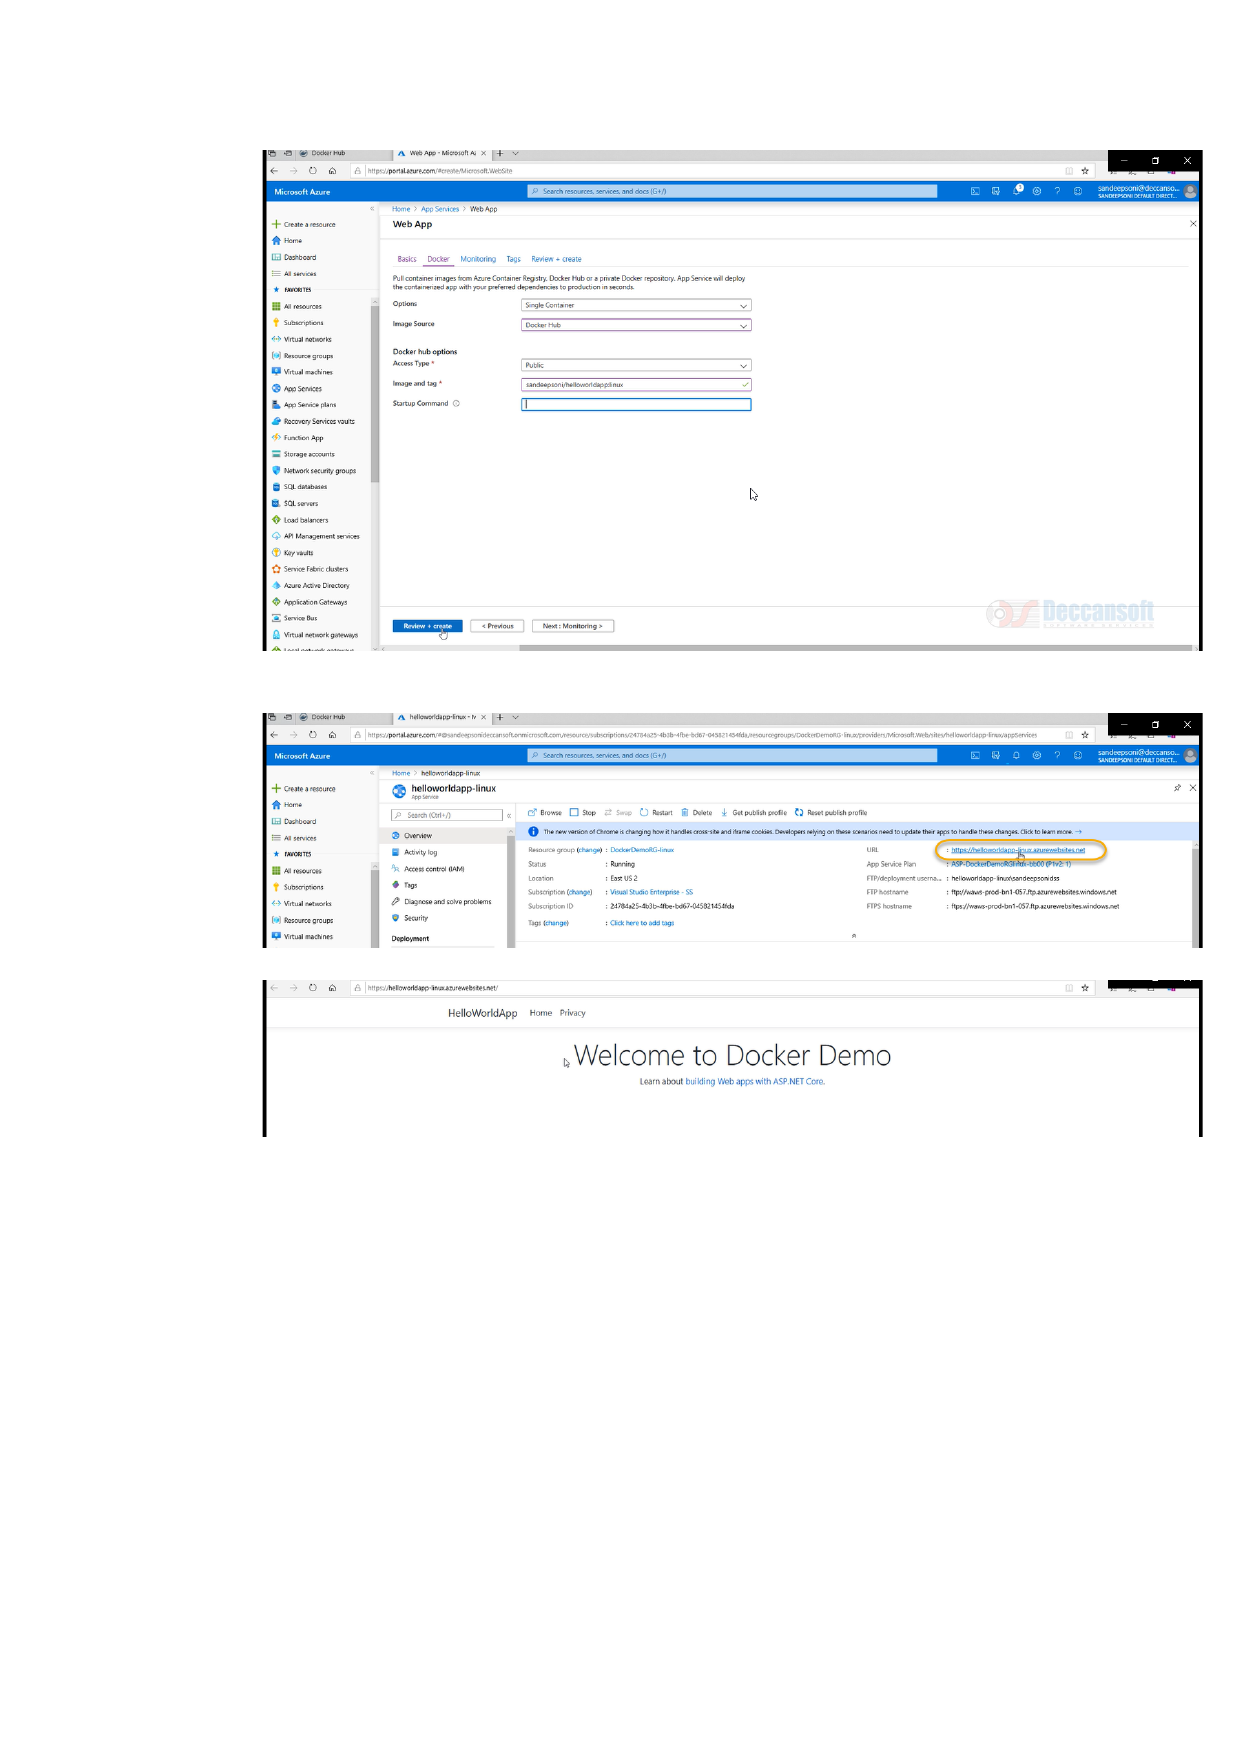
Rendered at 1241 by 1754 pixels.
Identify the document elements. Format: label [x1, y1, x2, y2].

picture [262, 713, 1203, 948]
picture [262, 150, 1203, 651]
picture [262, 980, 1203, 1137]
